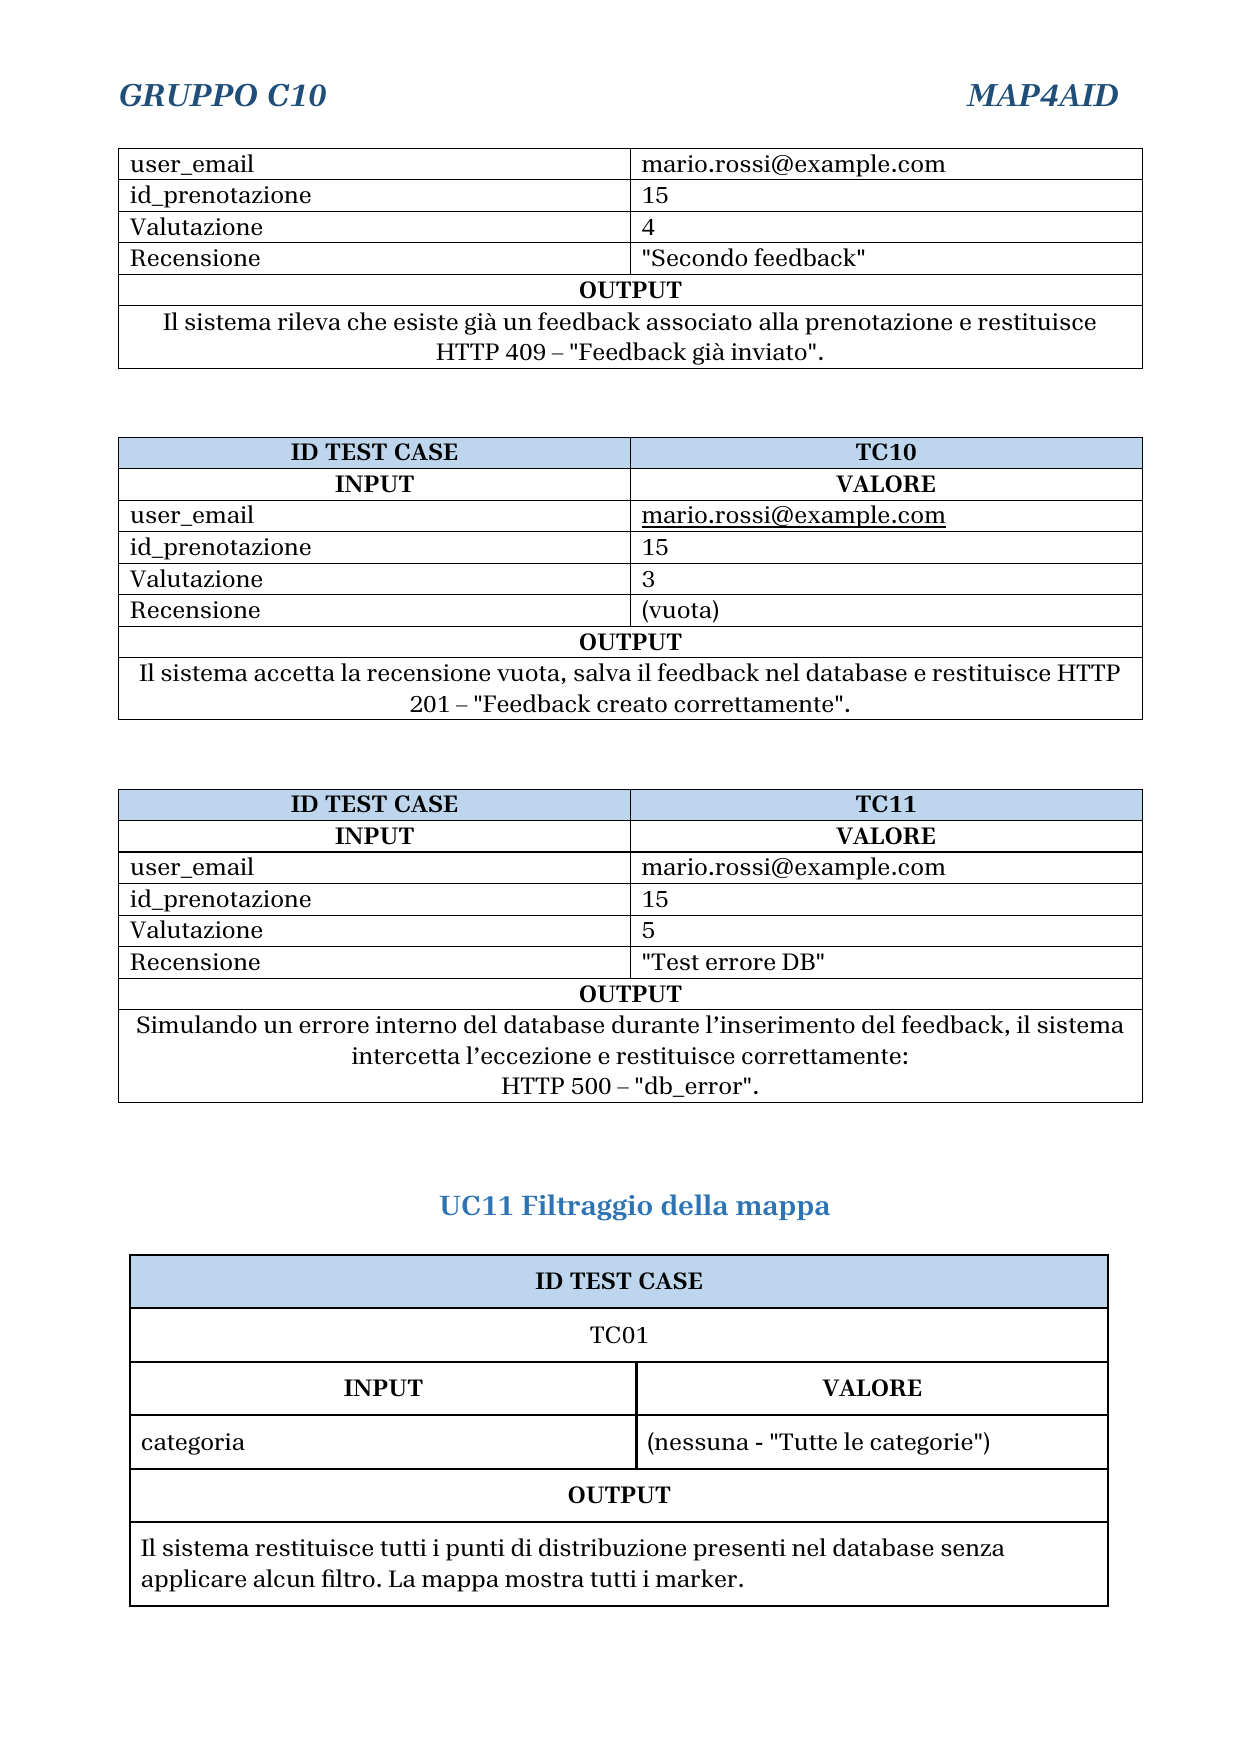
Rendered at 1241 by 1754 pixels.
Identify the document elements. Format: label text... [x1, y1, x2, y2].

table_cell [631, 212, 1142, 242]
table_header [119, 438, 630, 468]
text UC11 Filtraggio della mappa [118, 1188, 1152, 1223]
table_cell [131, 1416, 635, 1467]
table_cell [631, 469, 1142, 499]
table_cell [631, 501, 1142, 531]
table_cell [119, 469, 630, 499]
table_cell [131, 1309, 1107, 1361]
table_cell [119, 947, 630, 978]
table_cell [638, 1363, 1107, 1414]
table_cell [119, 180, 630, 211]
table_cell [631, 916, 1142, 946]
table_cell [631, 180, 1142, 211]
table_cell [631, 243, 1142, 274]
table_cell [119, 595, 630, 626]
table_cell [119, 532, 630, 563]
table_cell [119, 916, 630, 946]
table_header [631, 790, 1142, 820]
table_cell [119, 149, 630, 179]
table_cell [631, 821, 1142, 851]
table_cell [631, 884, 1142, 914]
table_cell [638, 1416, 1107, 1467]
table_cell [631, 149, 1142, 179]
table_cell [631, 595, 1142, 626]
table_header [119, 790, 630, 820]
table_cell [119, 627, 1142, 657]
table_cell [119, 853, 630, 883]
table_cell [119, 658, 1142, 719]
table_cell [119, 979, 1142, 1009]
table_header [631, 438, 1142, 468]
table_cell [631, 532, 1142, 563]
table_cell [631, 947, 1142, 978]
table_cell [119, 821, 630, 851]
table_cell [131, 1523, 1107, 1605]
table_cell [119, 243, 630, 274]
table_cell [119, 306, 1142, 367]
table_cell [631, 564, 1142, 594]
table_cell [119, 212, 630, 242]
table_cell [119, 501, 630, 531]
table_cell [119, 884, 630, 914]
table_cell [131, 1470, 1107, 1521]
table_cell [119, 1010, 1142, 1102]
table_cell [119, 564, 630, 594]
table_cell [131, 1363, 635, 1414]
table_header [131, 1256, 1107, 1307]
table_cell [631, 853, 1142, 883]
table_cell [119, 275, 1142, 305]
